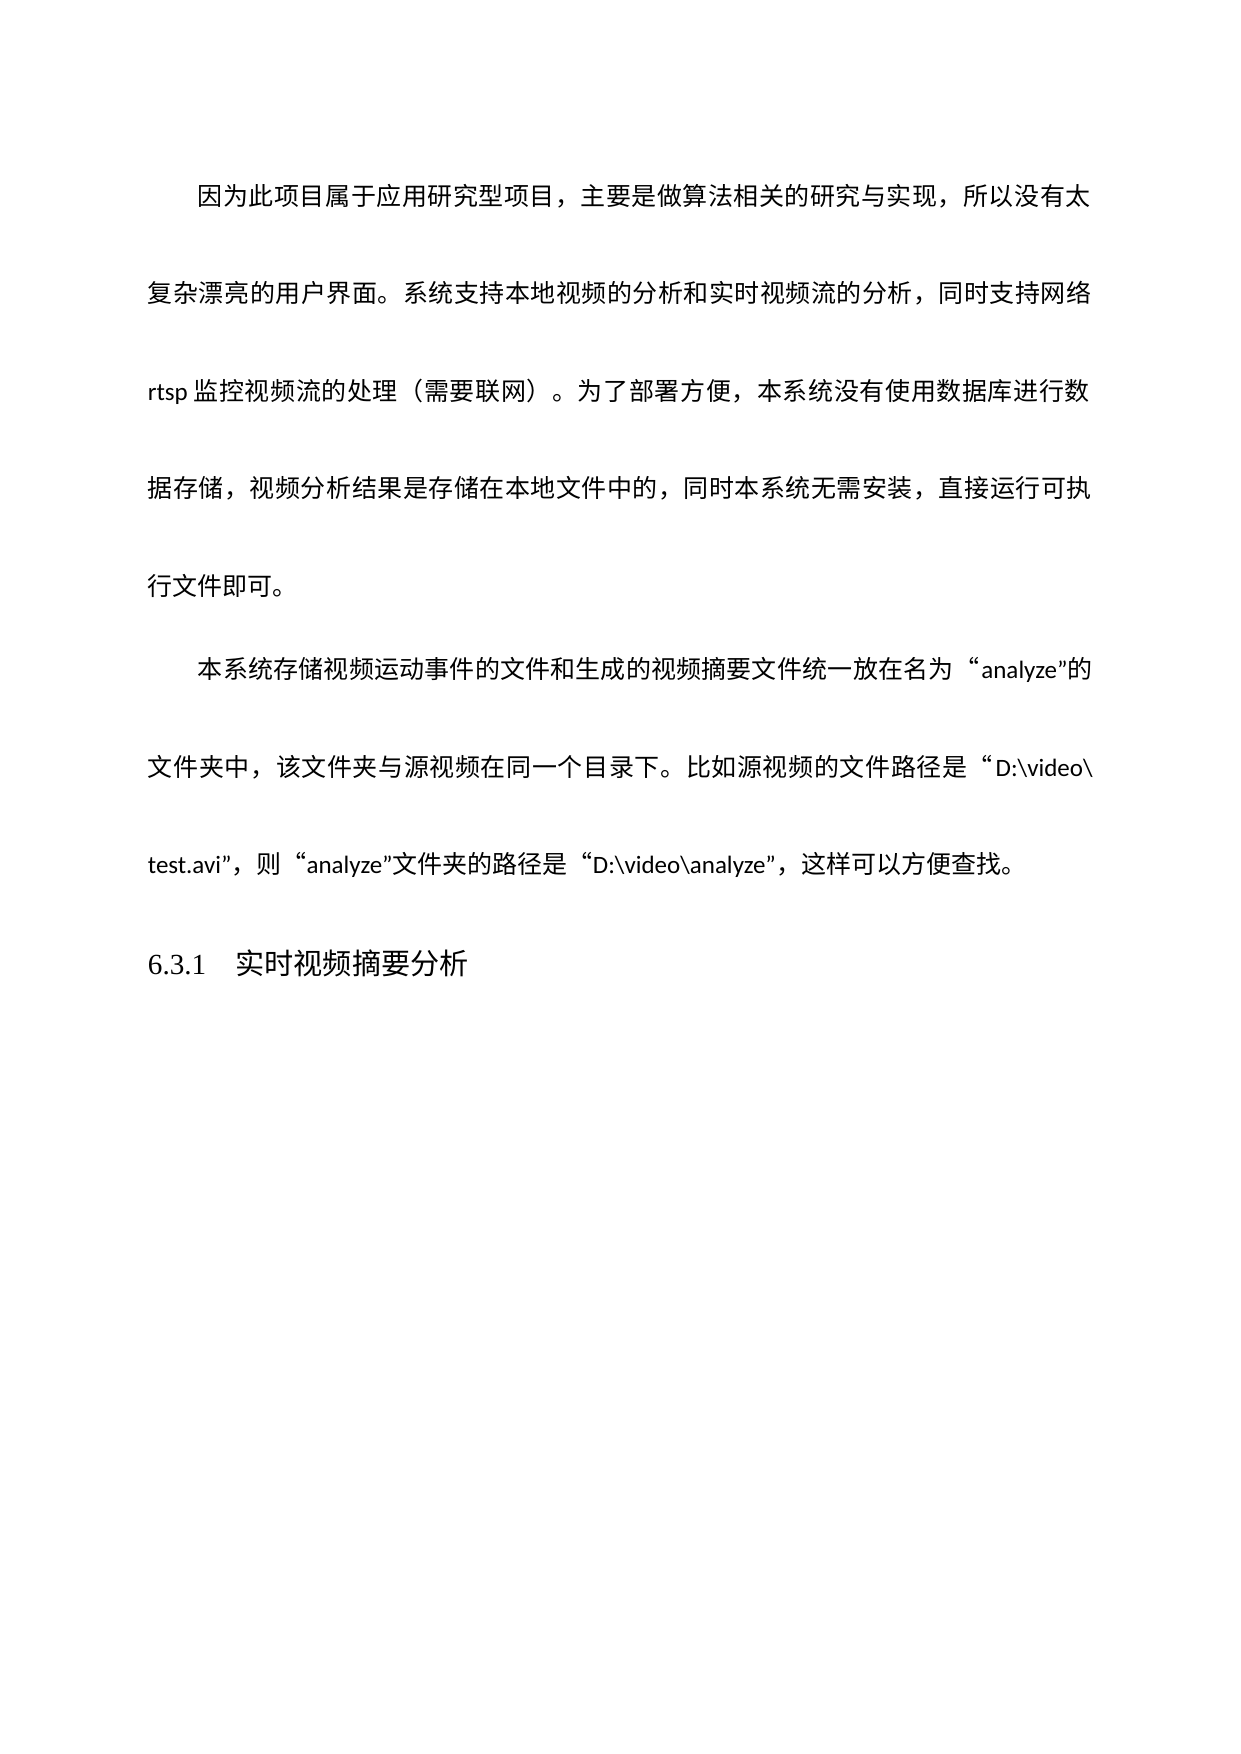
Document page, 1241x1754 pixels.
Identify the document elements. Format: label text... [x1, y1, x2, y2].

text 本系统存储视频运动事件的文件和生成的视频摘要文件统一放在名为“analyze”的文件夹中，该文件夹与源视频在同一个目录下。比如源视频的文件路径是“D:\video\test.avi”，则“analyze”文件夹的路径是“D:\video\analyze”，这样可以方便查找。 [148, 635, 1092, 895]
text 因为此项目属于应用研究型项目，主要是做算法相关的研究与实现，所以没有太复杂漂亮的用户界面。系统支持本地视频的分析和实时视频流的分析，同时支持网络rtsp监控视频流的处理（需要联网）。为了部署方便，本系统没有使用数据库进行数据存储，视频分析结果是存储在本地文件中的，同时本系统无需安装，直接运行可执行文件即可。 [148, 162, 1092, 617]
list 实时视频摘要分析 [148, 929, 1092, 994]
